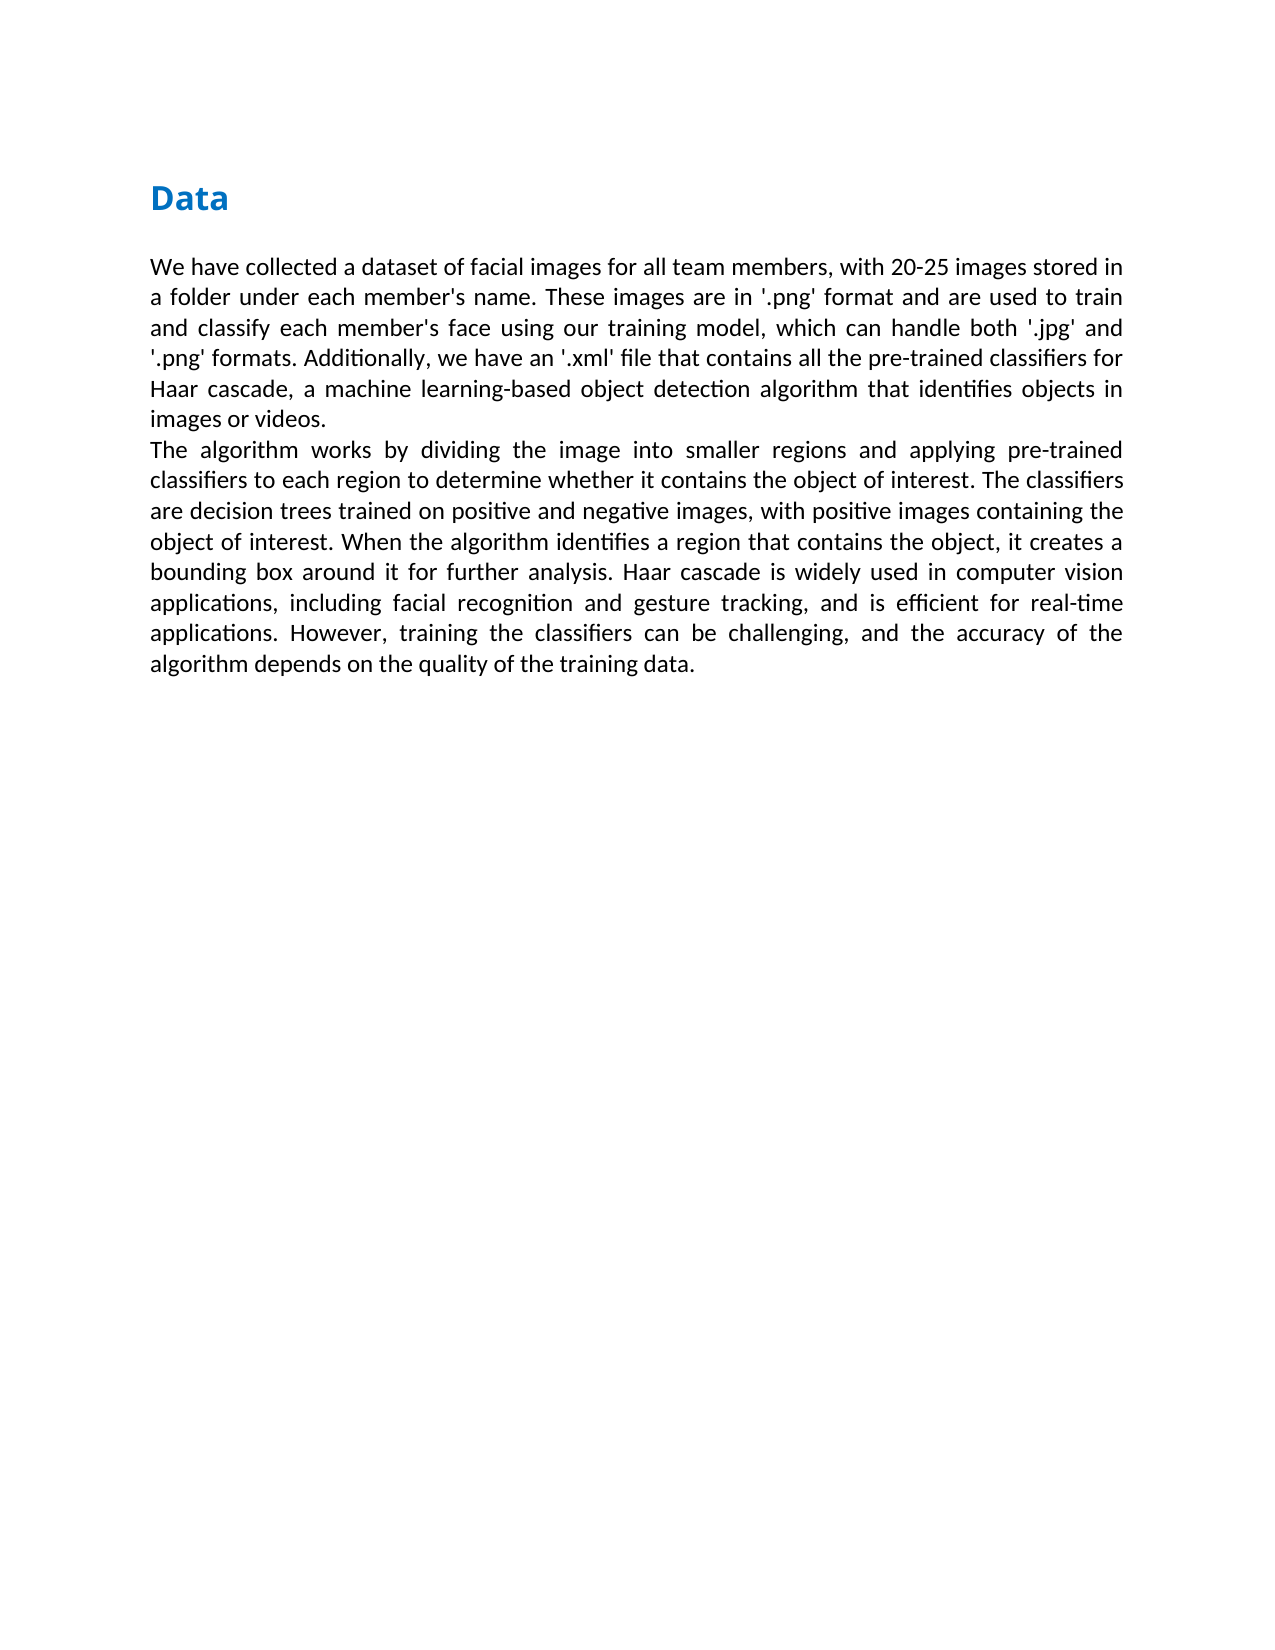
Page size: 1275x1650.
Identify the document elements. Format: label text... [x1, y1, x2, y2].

text We have collected a dataset of facial images for all team members, with 20-25 images stored in a folder under each member's name. These images are in '.png' format and are used to train and classify each member's face using our training model, which can handle both '.jpg' and '.png' formats. Additionally, we have an '.xml' file that contains all the pre-trained classifiers for Haar cascade, a machine learning-based object detection algorithm that identifies objects in images or videos. [150, 251, 1125, 434]
subtitle Data [150, 175, 1125, 220]
text The algorithm works by dividing the image into smaller regions and applying pre-trained classifiers to each region to determine whether it contains the object of interest. The classifiers are decision trees trained on positive and negative images, with positive images containing the object of interest. When the algorithm identifies a region that contains the object, it creates a bounding box around it for further analysis. Haar cascade is widely used in computer vision applications, including facial recognition and gesture tracking, and is efficient for real-time applications. However, training the classifiers can be challenging, and the accuracy of the algorithm depends on the quality of the training data. [150, 434, 1125, 678]
